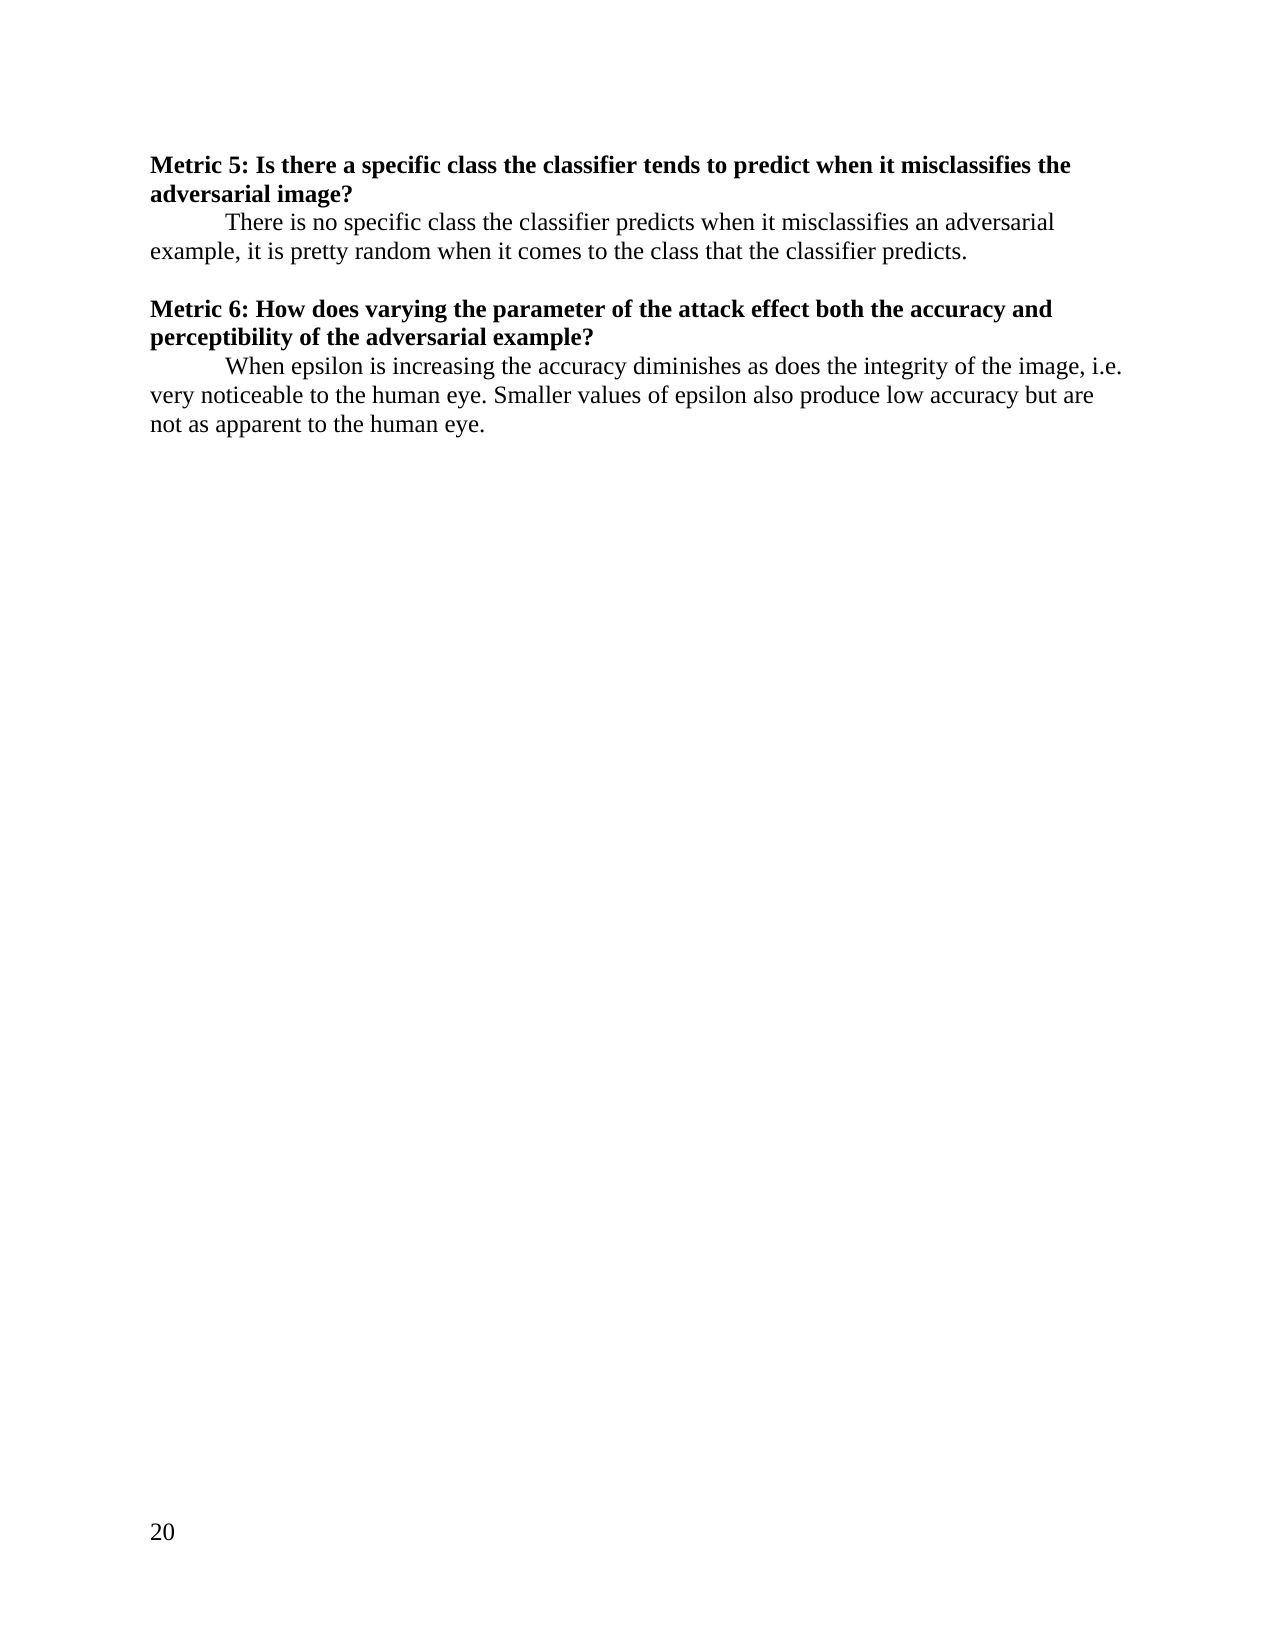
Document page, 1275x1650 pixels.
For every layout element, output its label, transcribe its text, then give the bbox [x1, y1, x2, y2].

text Metric 5: Is there a specific class the classifier tends to predict when it misclassifies the adversarial image? [150, 150, 1125, 207]
text There is no specific class the classifier predicts when it misclassifies an adversarial example, it is pretty random when it comes to the class that the classifier predicts. [150, 207, 1125, 265]
text Metric 6: How does varying the parameter of the attack effect both the accuracy and perceptibility of the adversarial example? [150, 294, 1125, 351]
text When epsilon is increasing the accuracy diminishes as does the integrity of the image, i.e. very noticeable to the human eye. Smaller values of epsilon also produce low accuracy but are not as apparent to the human eye. [150, 351, 1125, 437]
